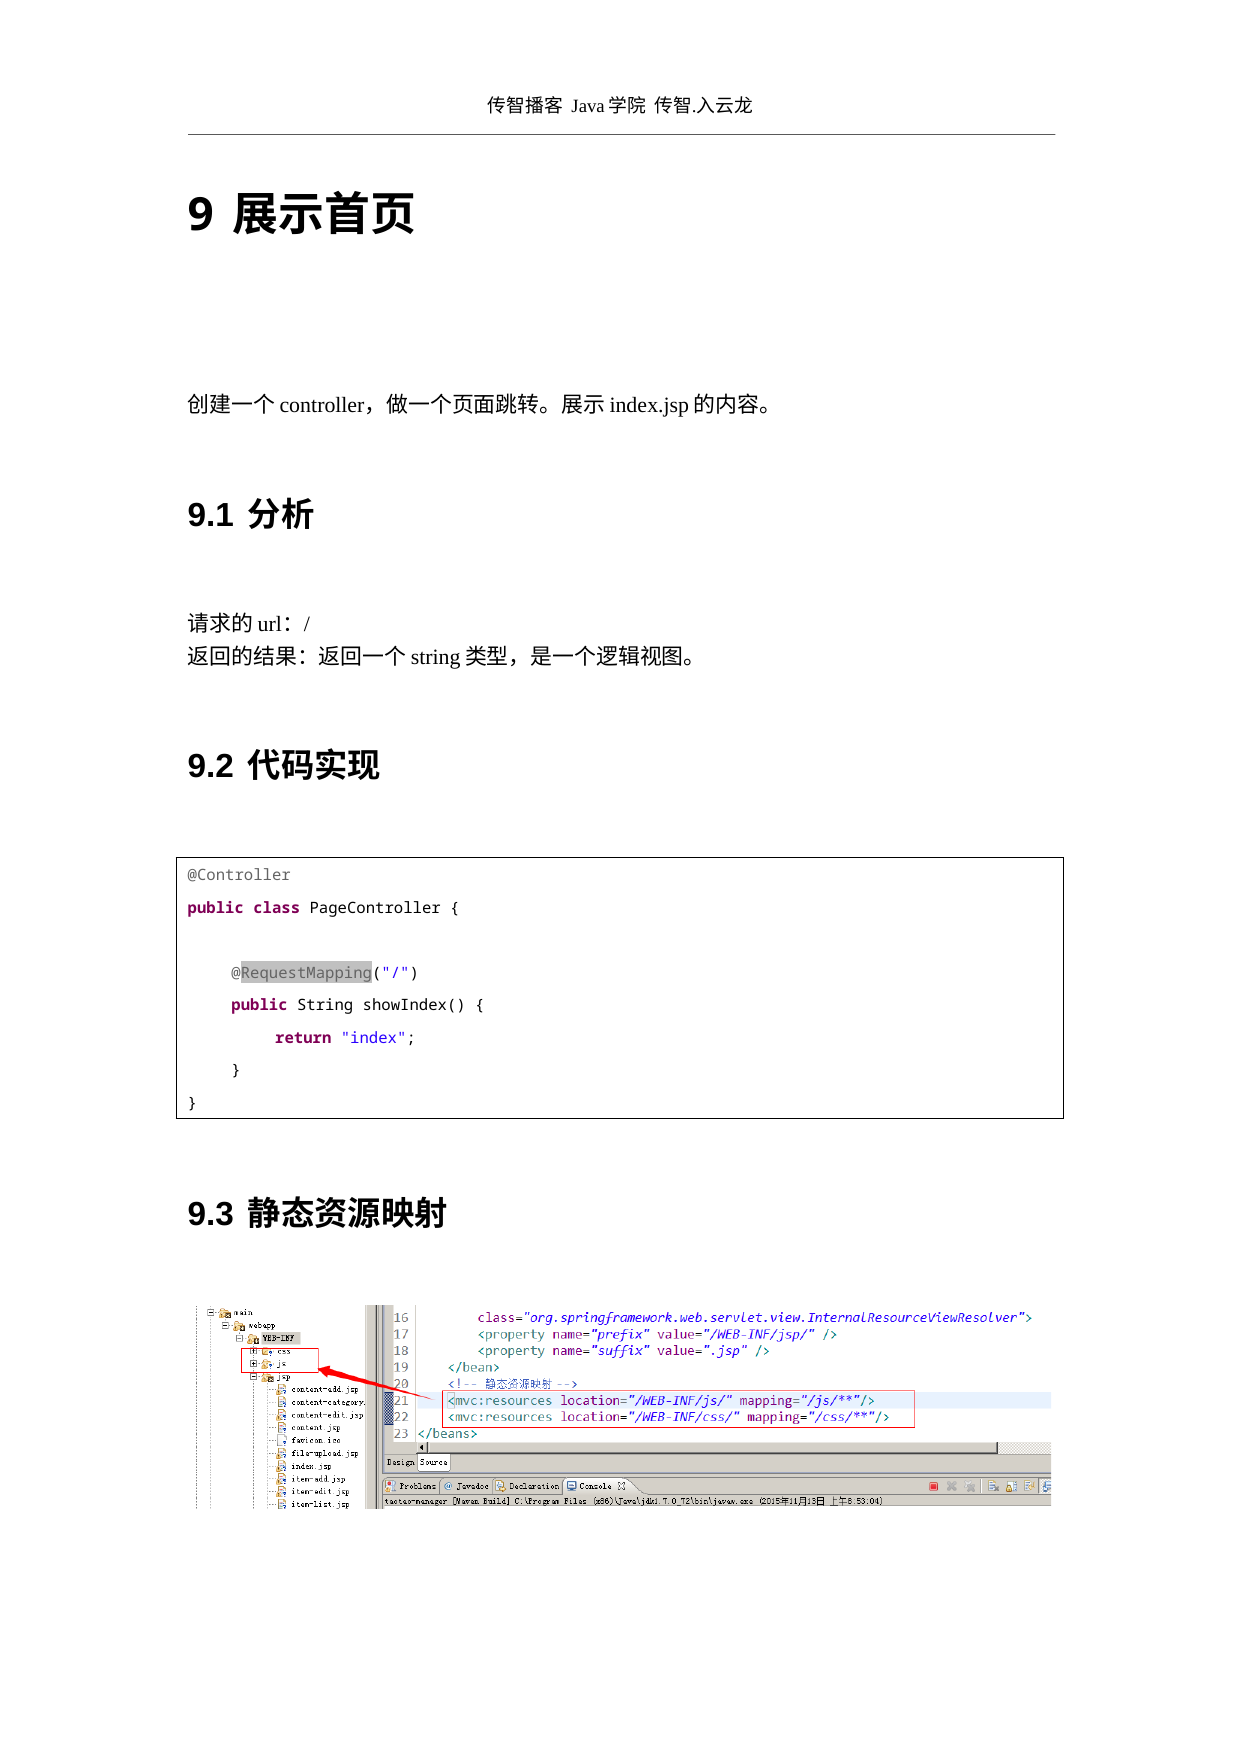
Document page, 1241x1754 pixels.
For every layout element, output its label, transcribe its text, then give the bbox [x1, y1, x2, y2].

picture [187, 1305, 1052, 1509]
text 创建一个controller，做一个页面跳转。展示index.jsp的内容。 [187, 387, 1053, 419]
subtitle 代码实现 [187, 730, 1053, 795]
table_header @Controller public class PageController { @RequestMapping("/") public String showIndex() { return "index"; } } [177, 858, 1063, 1118]
subtitle 分析 [187, 479, 1053, 544]
subtitle 展示首页 [187, 162, 1053, 259]
text 请求的url：/ [187, 606, 1053, 638]
subtitle 静态资源映射 [187, 1179, 1053, 1244]
text 返回的结果：返回一个string类型，是一个逻辑视图。 [187, 638, 1053, 671]
